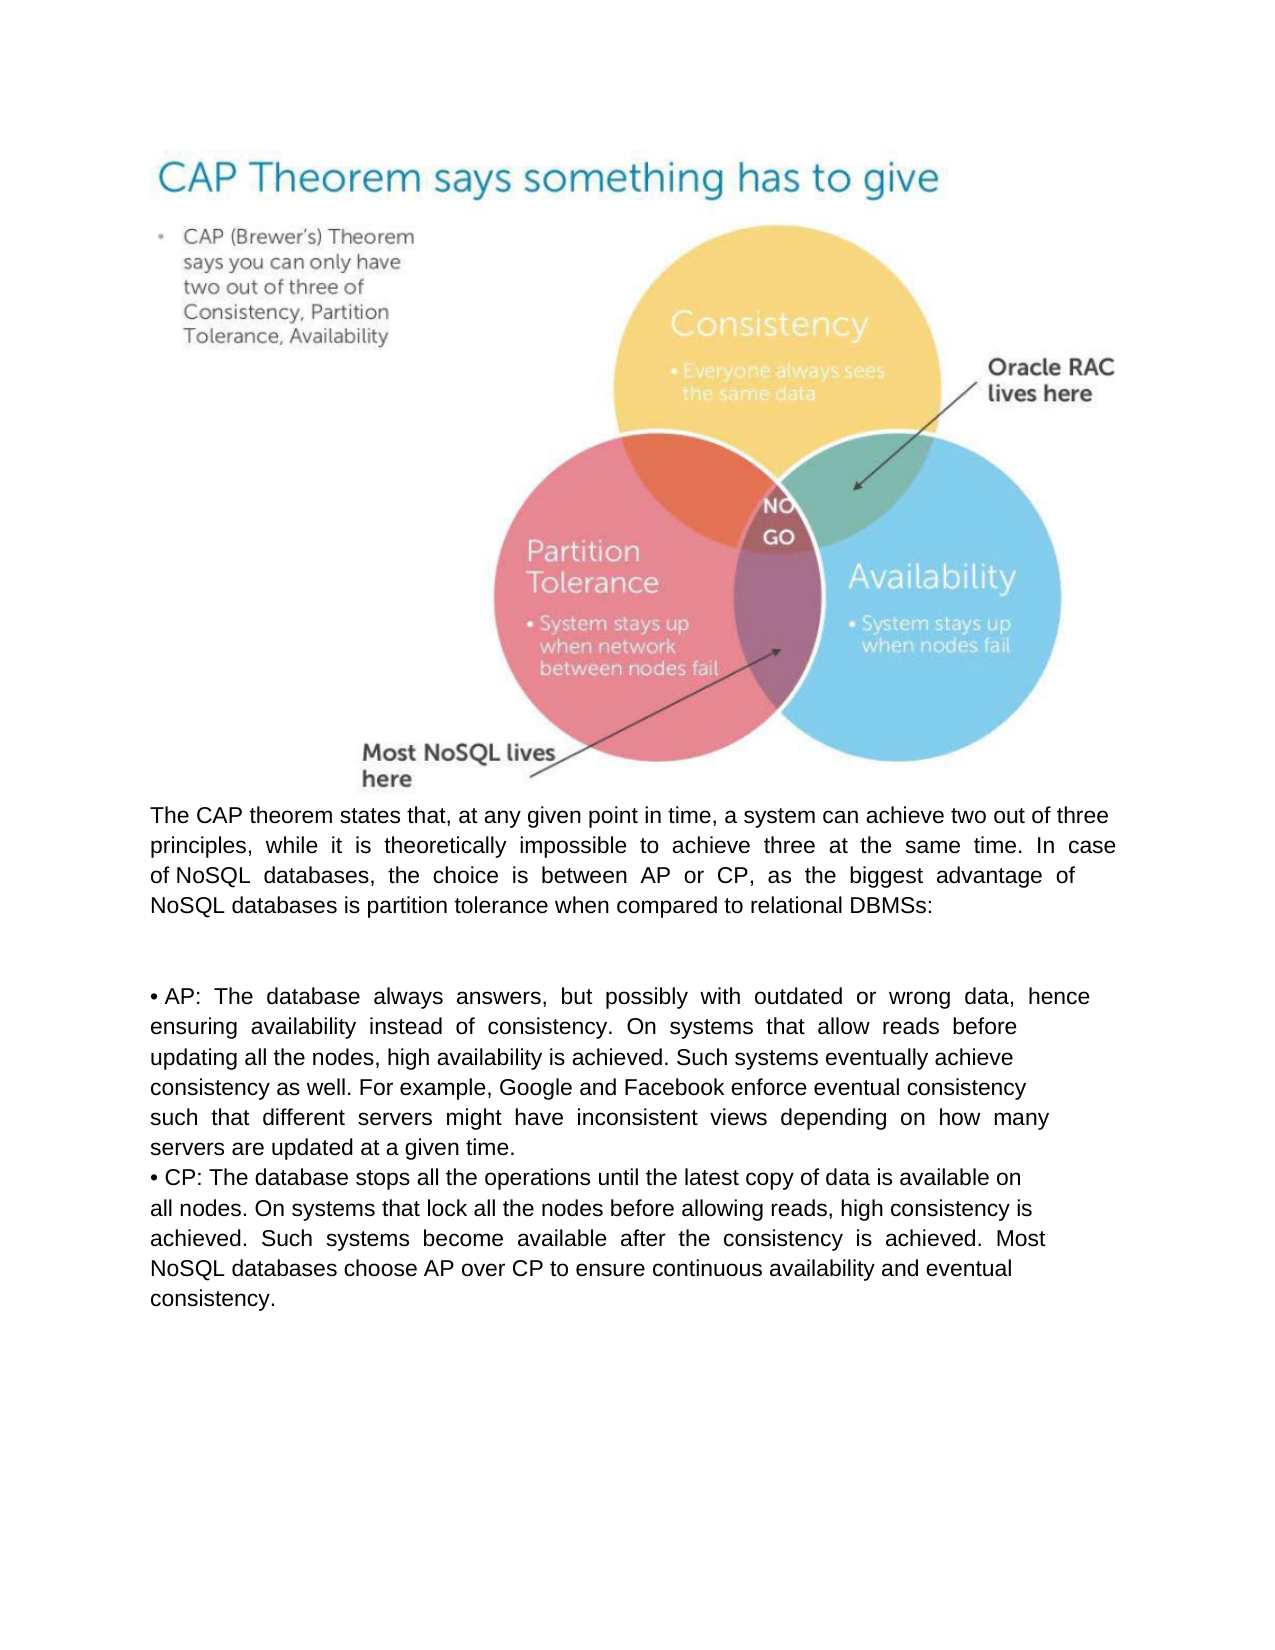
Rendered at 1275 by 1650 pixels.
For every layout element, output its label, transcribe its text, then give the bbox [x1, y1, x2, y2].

text ensuring availability instead of consistency. On systems that allow reads before [150, 1013, 1125, 1039]
text achieved. Such systems become available after the consistency is achieved. Most [150, 1225, 1125, 1251]
text principles, while it is theoretically impossible to achieve three at the same time. In case of NoSQL databases, the choice is between AP or CP, as the biggest advantage of NoSQL databases is partition tolerance when compared to relational DBMSs: [150, 832, 1125, 919]
text consistency. [150, 1285, 1125, 1311]
text The CAP theorem states that, at any given point in time, a system can achieve two out of three [150, 802, 1125, 828]
text servers are updated at a given time. [150, 1134, 1125, 1160]
text consistency as well. For example, Google and Facebook enforce eventual consistency [150, 1074, 1125, 1100]
text all nodes. On systems that lock all the nodes before allowing reads, high consistency is [150, 1194, 1125, 1221]
text such that different servers might have inconsistent views depending on how many [150, 1104, 1125, 1130]
text • CP: The database stops all the operations until the latest copy of data is available on [150, 1164, 1125, 1191]
text updating all the nodes, high availability is achieved. Such systems eventually achieve [150, 1043, 1125, 1070]
picture [150, 150, 1125, 798]
text NoSQL databases choose AP over CP to ensure continuous availability and eventual [150, 1255, 1125, 1281]
text • AP: The database always answers, but possibly with outdated or wrong data, hence [150, 983, 1125, 1009]
